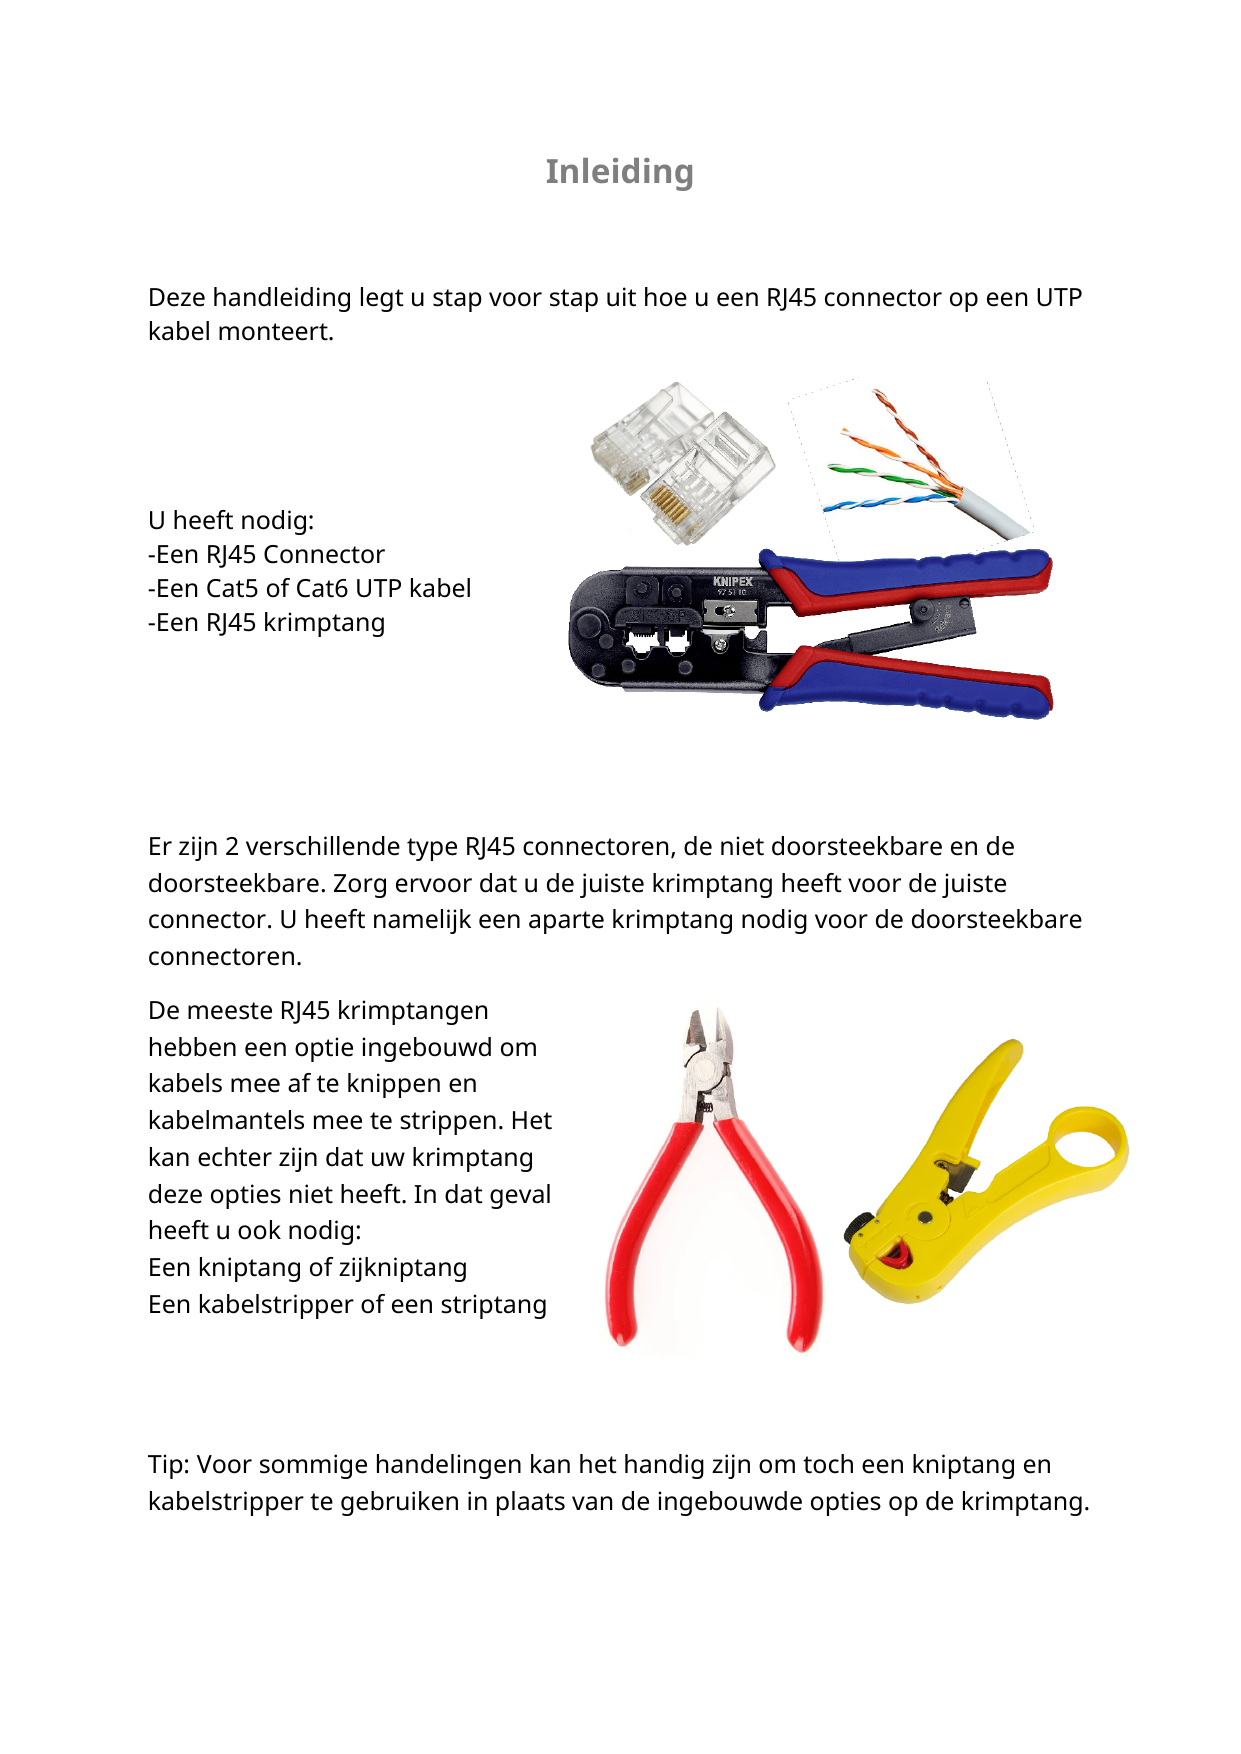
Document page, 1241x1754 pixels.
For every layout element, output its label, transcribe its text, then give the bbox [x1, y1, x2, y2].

picture [508, 377, 1139, 728]
text Tip: Voor sommige handelingen kan het handig zijn om toch een kniptang en kabelstripper te gebruiken in plaats van de ingebouwde opties op de krimptang. [148, 1447, 1093, 1518]
text Inleiding [148, 148, 1093, 193]
text Deze handleiding legt u stap voor stap uit hoe u een RJ45 connector op een UTP kabel monteert. [148, 279, 1093, 347]
text U heeft nodig: -Een RJ45 Connector -Een Cat5 of Cat6 UTP kabel -Een RJ45 krimptang [148, 503, 508, 639]
picture [597, 997, 1135, 1357]
text Er zijn 2 verschillende type RJ45 connectoren, de niet doorsteekbare en de doorsteekbare. Zorg ervoor dat u de juiste krimptang heeft voor de juiste connector. U heeft namelijk een aparte krimptang nodig voor de doorsteekbare connectoren. [148, 829, 1093, 973]
